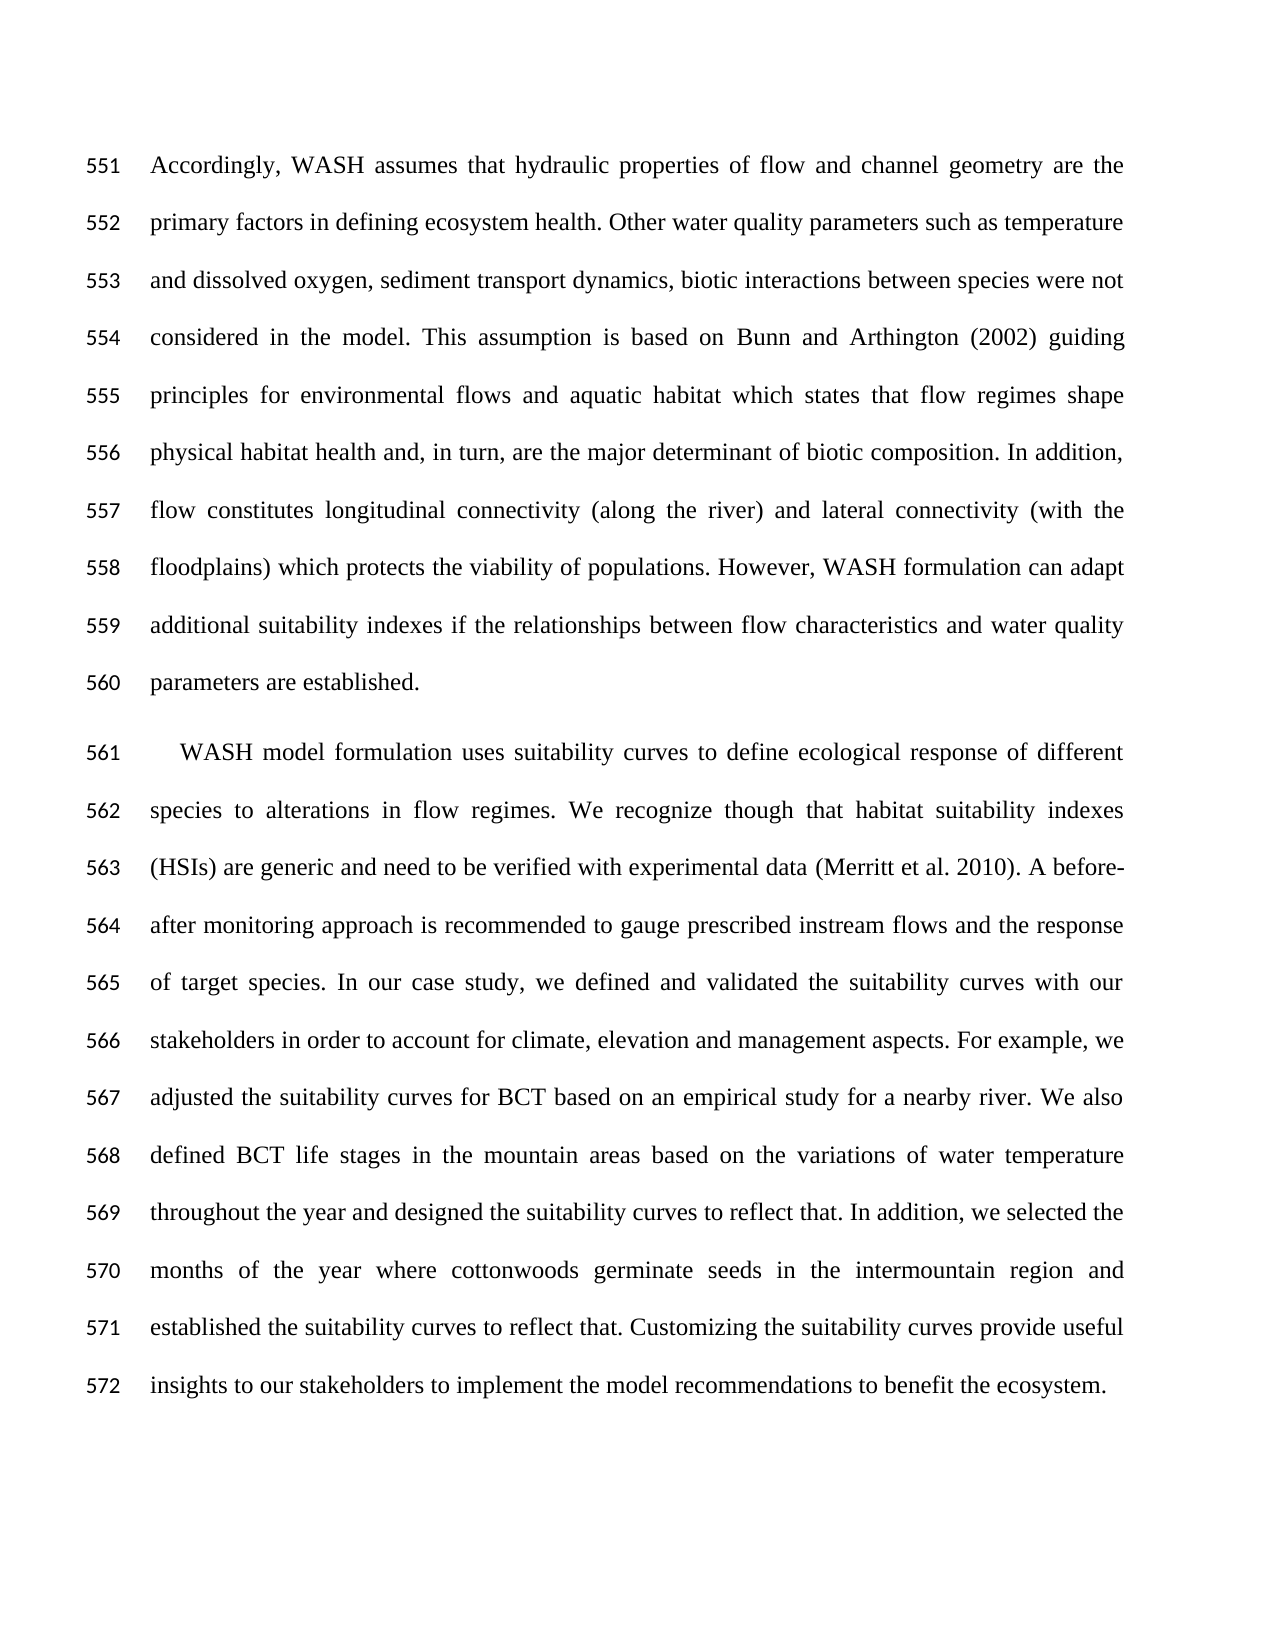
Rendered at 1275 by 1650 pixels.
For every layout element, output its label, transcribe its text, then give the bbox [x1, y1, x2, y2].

text WASH model formulation uses suitability curves to define ecological response of different species to alterations in flow regimes. We recognize though that habitat suitability indexes (HSIs) are generic and need to be verified with experimental data (Merritt et al. 2010). A before-after monitoring approach is recommended to gauge prescribed instream flows and the response of target species. In our case study, we defined and validated the suitability curves with our stakeholders in order to account for climate, elevation and management aspects. For example, we adjusted the suitability curves for BCT based on an empirical study for a nearby river. We also defined BCT life stages in the mountain areas based on the variations of water temperature throughout the year and designed the suitability curves to reflect that. In addition, we selected the months of the year where cottonwoods germinate seeds in the intermountain region and established the suitability curves to reflect that. Customizing the suitability curves provide useful insights to our stakeholders to implement the model recommendations to benefit the ecosystem. [150, 737, 1125, 1399]
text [150, 150, 1125, 696]
